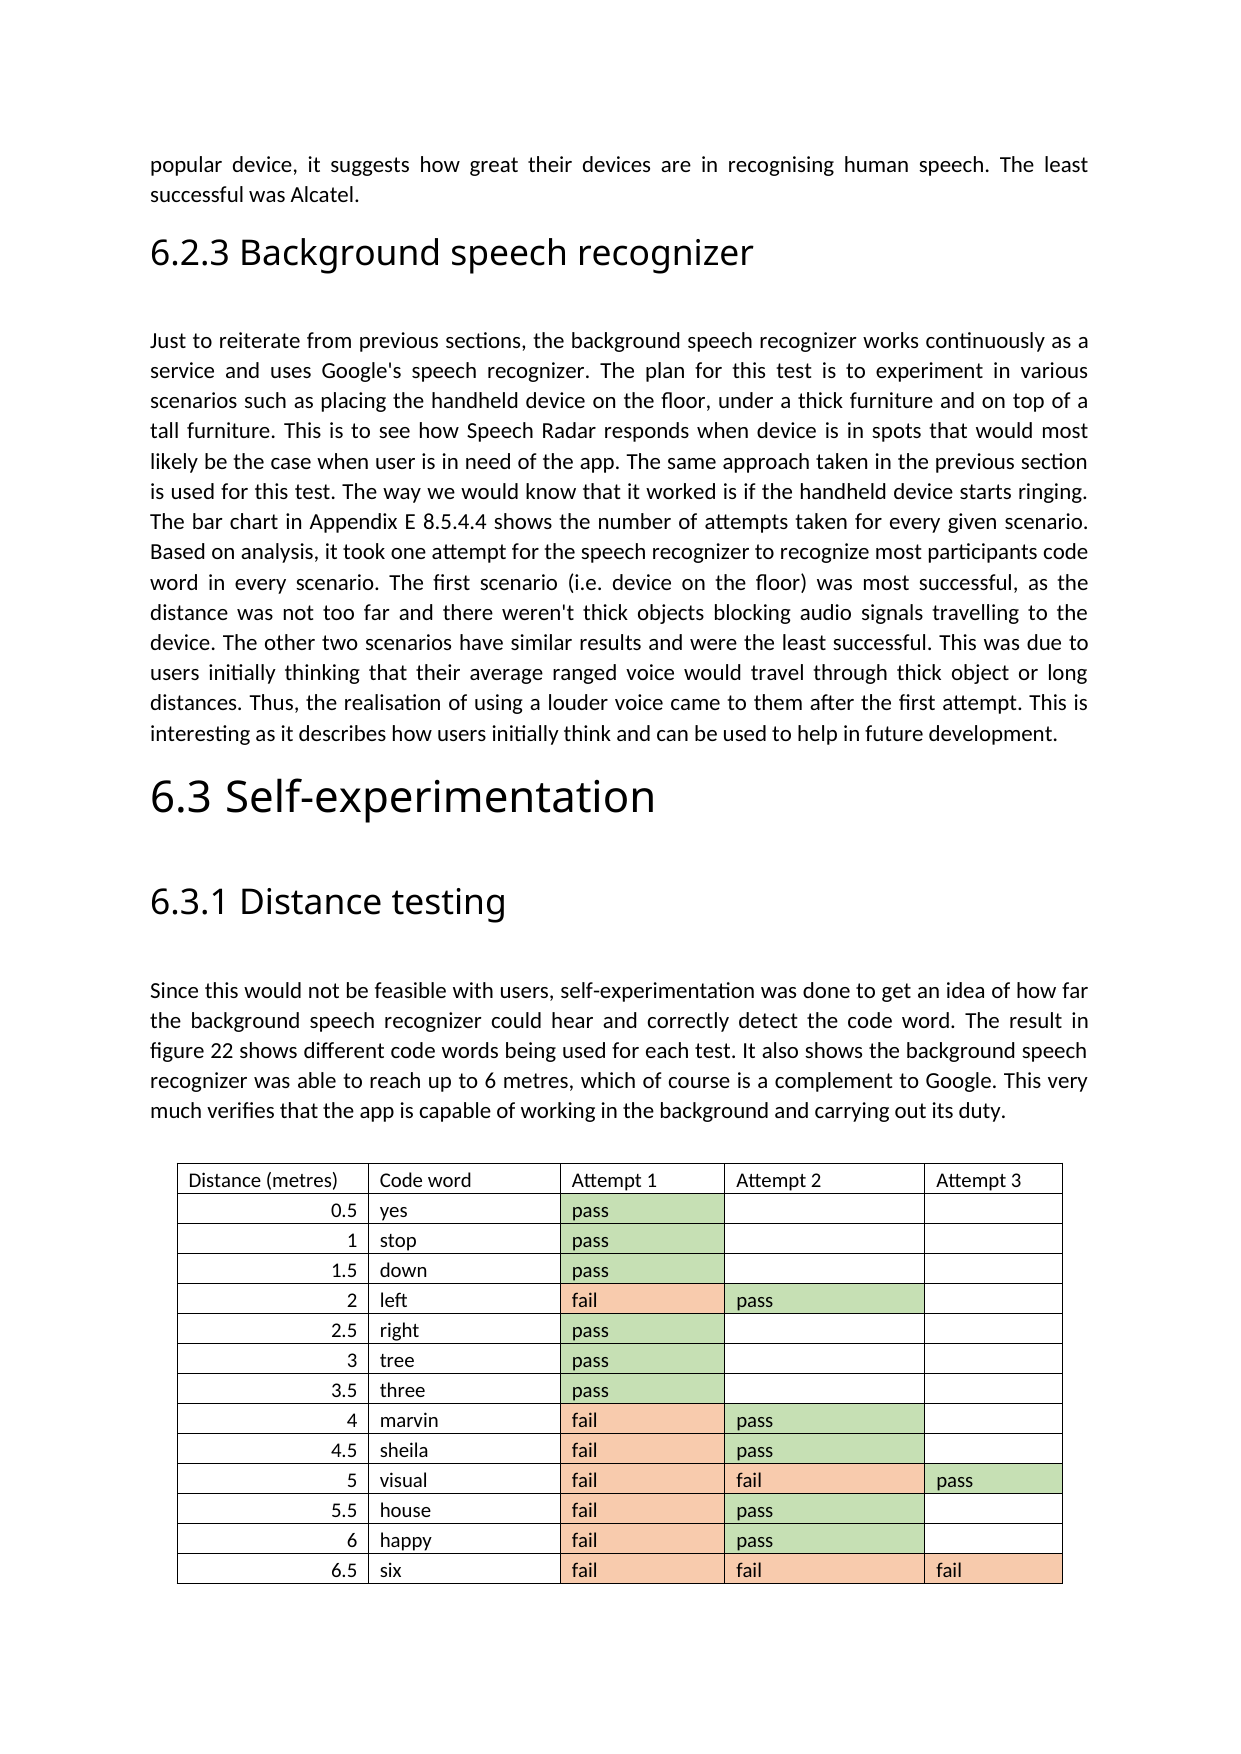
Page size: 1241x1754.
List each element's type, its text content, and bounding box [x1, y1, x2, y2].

table_cell 4 [178, 1404, 368, 1433]
table_cell [725, 1314, 924, 1343]
table_cell 6 [178, 1524, 368, 1553]
table_header Distance (metres) [178, 1164, 368, 1193]
table_cell [925, 1344, 1062, 1373]
table_cell [725, 1194, 924, 1223]
table_cell three [369, 1374, 560, 1403]
table_cell [925, 1434, 1062, 1463]
table_cell [925, 1284, 1062, 1313]
table_cell [925, 1254, 1062, 1283]
table_cell pass [725, 1284, 924, 1313]
table_cell 2 [178, 1284, 368, 1313]
table_cell fail [561, 1404, 724, 1433]
table_cell [925, 1404, 1062, 1433]
table_cell 2.5 [178, 1314, 368, 1343]
table_cell pass [725, 1494, 924, 1523]
table_cell 3.5 [178, 1374, 368, 1403]
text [150, 150, 1090, 208]
subtitle Background speech recognizer [150, 227, 1090, 275]
table_cell [725, 1344, 924, 1373]
table_cell pass [725, 1434, 924, 1463]
subtitle Distance testing [150, 877, 1090, 925]
table_cell pass [561, 1254, 724, 1283]
table_cell visual [369, 1464, 560, 1493]
table_cell fail [561, 1524, 724, 1553]
table_cell [925, 1524, 1062, 1553]
table_cell 4.5 [178, 1434, 368, 1463]
table_header Attempt 2 [725, 1164, 924, 1193]
table_cell fail [561, 1464, 724, 1493]
table_cell 1 [178, 1224, 368, 1253]
table_cell fail [561, 1284, 724, 1313]
table_cell marvin [369, 1404, 560, 1433]
table_cell six [369, 1554, 560, 1583]
table_cell 5.5 [178, 1494, 368, 1523]
text Just to reiterate from previous sections, the background speech recognizer works continuously as a service and uses Google's speech recognizer. The plan for this test is to experiment in various scenarios such as placing the handheld device on the floor, under a thick furniture and on top of a tall furniture. This is to see how Speech Radar responds when device is in spots that would most likely be the case when user is in need of the app. The same approach taken in the previous section is used for this test. The way we would know that it worked is if the handheld device starts ringing. The bar chart in Appendix E 8.5.4.4 shows the number of attempts taken for every given scenario. Based on analysis, it took one attempt for the speech recognizer to recognize most participants code word in every scenario. The first scenario (i.e. device on the floor) was most successful, as the distance was not too far and there weren't thick objects blocking audio signals travelling to the device. The other two scenarios have similar results and were the least successful. This was due to users initially thinking that their average ranged voice would travel through thick object or long distances. Thus, the realisation of using a louder voice came to them after the first attempt. This is interesting as it describes how users initially think and can be used to help in future development. [150, 326, 1090, 747]
table_cell happy [369, 1524, 560, 1553]
table_cell 6.5 [178, 1554, 368, 1583]
table_cell [725, 1254, 924, 1283]
subtitle Self-experimentation [150, 766, 1090, 825]
table_cell down [369, 1254, 560, 1283]
table_cell tree [369, 1344, 560, 1373]
table_cell 5 [178, 1464, 368, 1493]
table_cell 0.5 [178, 1194, 368, 1223]
table_cell [925, 1314, 1062, 1343]
table_cell [925, 1194, 1062, 1223]
table_cell [725, 1374, 924, 1403]
table_cell [725, 1224, 924, 1253]
table_cell [925, 1494, 1062, 1523]
table_cell pass [925, 1464, 1062, 1493]
table_cell pass [725, 1524, 924, 1553]
table_cell 1.5 [178, 1254, 368, 1283]
table_cell fail [725, 1464, 924, 1493]
table_cell house [369, 1494, 560, 1523]
table_cell fail [925, 1554, 1062, 1583]
table_cell pass [725, 1404, 924, 1433]
table_cell pass [561, 1344, 724, 1373]
table_cell [925, 1224, 1062, 1253]
table_header Code word [369, 1164, 560, 1193]
table_cell pass [561, 1374, 724, 1403]
table_cell fail [725, 1554, 924, 1583]
table_cell [925, 1374, 1062, 1403]
table_cell fail [561, 1494, 724, 1523]
table_cell yes [369, 1194, 560, 1223]
table_cell fail [561, 1554, 724, 1583]
table_cell pass [561, 1224, 724, 1253]
table_header Attempt 1 [561, 1164, 724, 1193]
table_cell sheila [369, 1434, 560, 1463]
table_cell pass [561, 1314, 724, 1343]
table_cell left [369, 1284, 560, 1313]
table_header Attempt 3 [925, 1164, 1062, 1193]
text Since this would not be feasible with users, self-experimentation was done to get an idea of how far the background speech recognizer could hear and correctly detect the code word. The result in figure 22 shows different code words being used for each test. It also shows the background speech recognizer was able to reach up to 6 metres, which of course is a complement to Google. This very much verifies that the app is capable of working in the background and carrying out its duty. [150, 976, 1090, 1124]
table_cell stop [369, 1224, 560, 1253]
table_cell pass [561, 1194, 724, 1223]
table_cell right [369, 1314, 560, 1343]
table_cell 3 [178, 1344, 368, 1373]
table_cell fail [561, 1434, 724, 1463]
